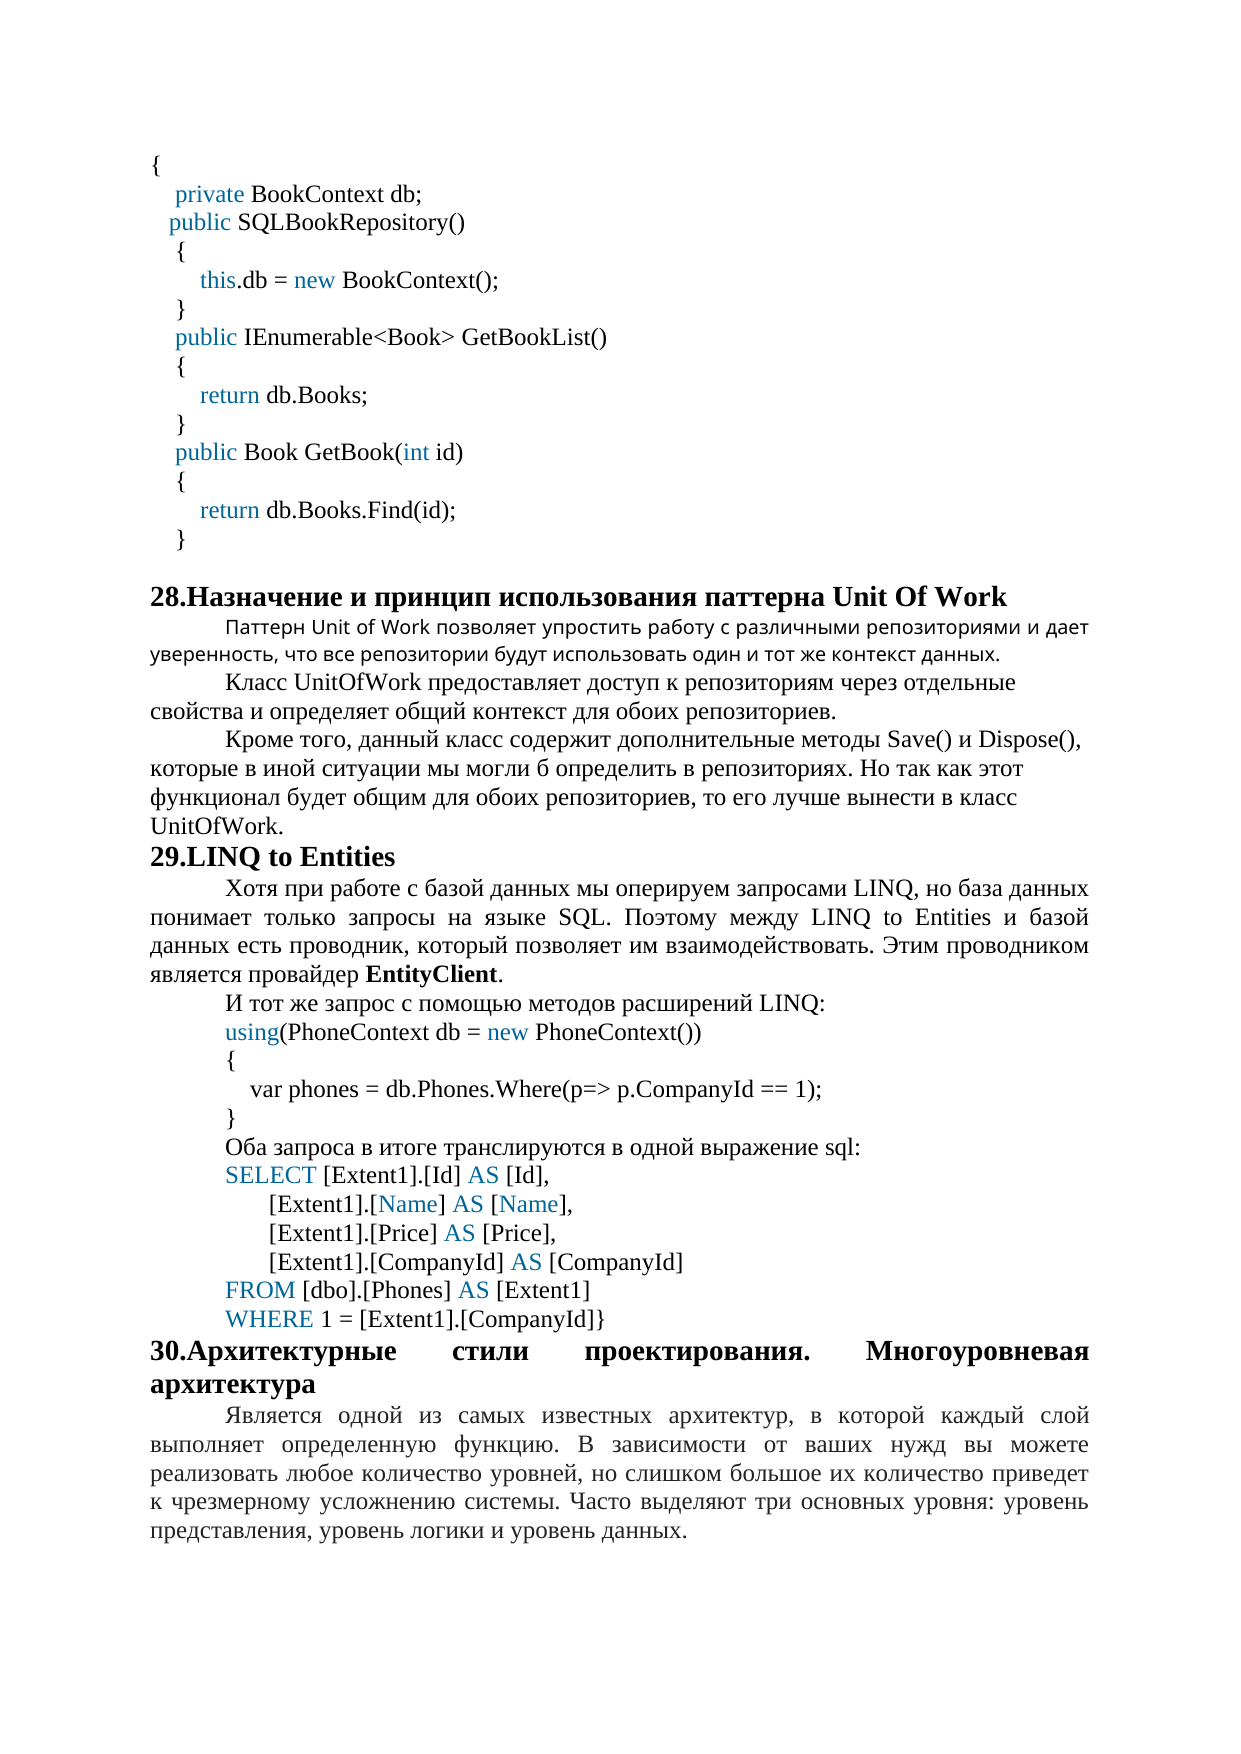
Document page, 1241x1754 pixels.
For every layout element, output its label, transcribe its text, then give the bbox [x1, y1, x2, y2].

text public SQLBookRepository() [150, 207, 1090, 236]
text [Extent1].[CompanyId] AS [CompanyId] [150, 1247, 1090, 1276]
text [Extent1].[Name] AS [Name], [150, 1189, 1090, 1218]
text return db.Books.Find(id); [150, 495, 1090, 524]
text Оба запроса в итоге транслируются в одной выражение sql: [150, 1132, 1090, 1161]
text [Extent1].[Price] AS [Price], [150, 1218, 1090, 1247]
text this.db = new BookContext(); [150, 265, 1090, 294]
text return db.Books; [150, 380, 1090, 409]
text private BookContext db; [150, 179, 1090, 207]
text { [150, 351, 1090, 380]
text { [150, 150, 1090, 179]
text Кроме того, данный класс содержит дополнительные методы Save() и Dispose(), которые в иной ситуации мы могли б определить в репозиториях. Но так как этот функционал будет общим для обоих репозиториев, то его лучше вынести в класс UnitOfWork. [150, 724, 1090, 839]
text Является одной из самых известных архитектур, в которой каждый слой выполняет определенную функцию. В зависимости от ваших нужд вы можете реализовать любое количество уровней, но слишком большое их количество приведет к чрезмерному усложнению системы. Часто выделяют три основных уровня: уровень представления, уровень логики и уровень данных. [150, 1400, 1090, 1544]
text public IEnumerable<Book> GetBookList() [150, 322, 1090, 351]
text SELECT [Extent1].[Id] AS [Id], [150, 1161, 1090, 1189]
text } [150, 409, 1090, 437]
text И тот же запрос с помощью методов расширений LINQ: [150, 988, 1090, 1017]
text FROM [dbo].[Phones] AS [Extent1] [150, 1276, 1090, 1304]
text { [150, 236, 1090, 265]
text 30.Архитектурные стили проектирования. Многоуровневая архитектура [150, 1333, 1090, 1400]
text WHERE 1 = [Extent1].[CompanyId]} [150, 1304, 1090, 1333]
text Класс UnitOfWork предоставляет доступ к репозиториям через отдельные свойства и определяет общий контекст для обоих репозиториев. [150, 667, 1090, 724]
text Хотя при работе с базой данных мы оперируем запросами LINQ, но база данных понимает только запросы на языке SQL. Поэтому между LINQ to Entities и базой данных есть проводник, который позволяет им взаимодействовать. Этим проводником является провайдер EntityClient. [150, 873, 1090, 988]
text Паттерн Unit of Work позволяет упростить работу с различными репозиториями и дает уверенность, что все репозитории будут использовать один и тот же контекст данных. [150, 613, 1090, 667]
text { [150, 466, 1090, 495]
text { [150, 1046, 1090, 1074]
text } [150, 524, 1090, 552]
text public Book GetBook(int id) [150, 437, 1090, 466]
text var phones = db.Phones.Where(p=> p.CompanyId == 1); [150, 1074, 1090, 1103]
text 29.LINQ to Entities [150, 839, 1090, 873]
text using(PhoneContext db = new PhoneContext()) [150, 1017, 1090, 1046]
text } [150, 294, 1090, 322]
text 28.Назначение и принцип использования паттерна Unit Of Work [150, 579, 1090, 613]
text } [150, 1103, 1090, 1132]
